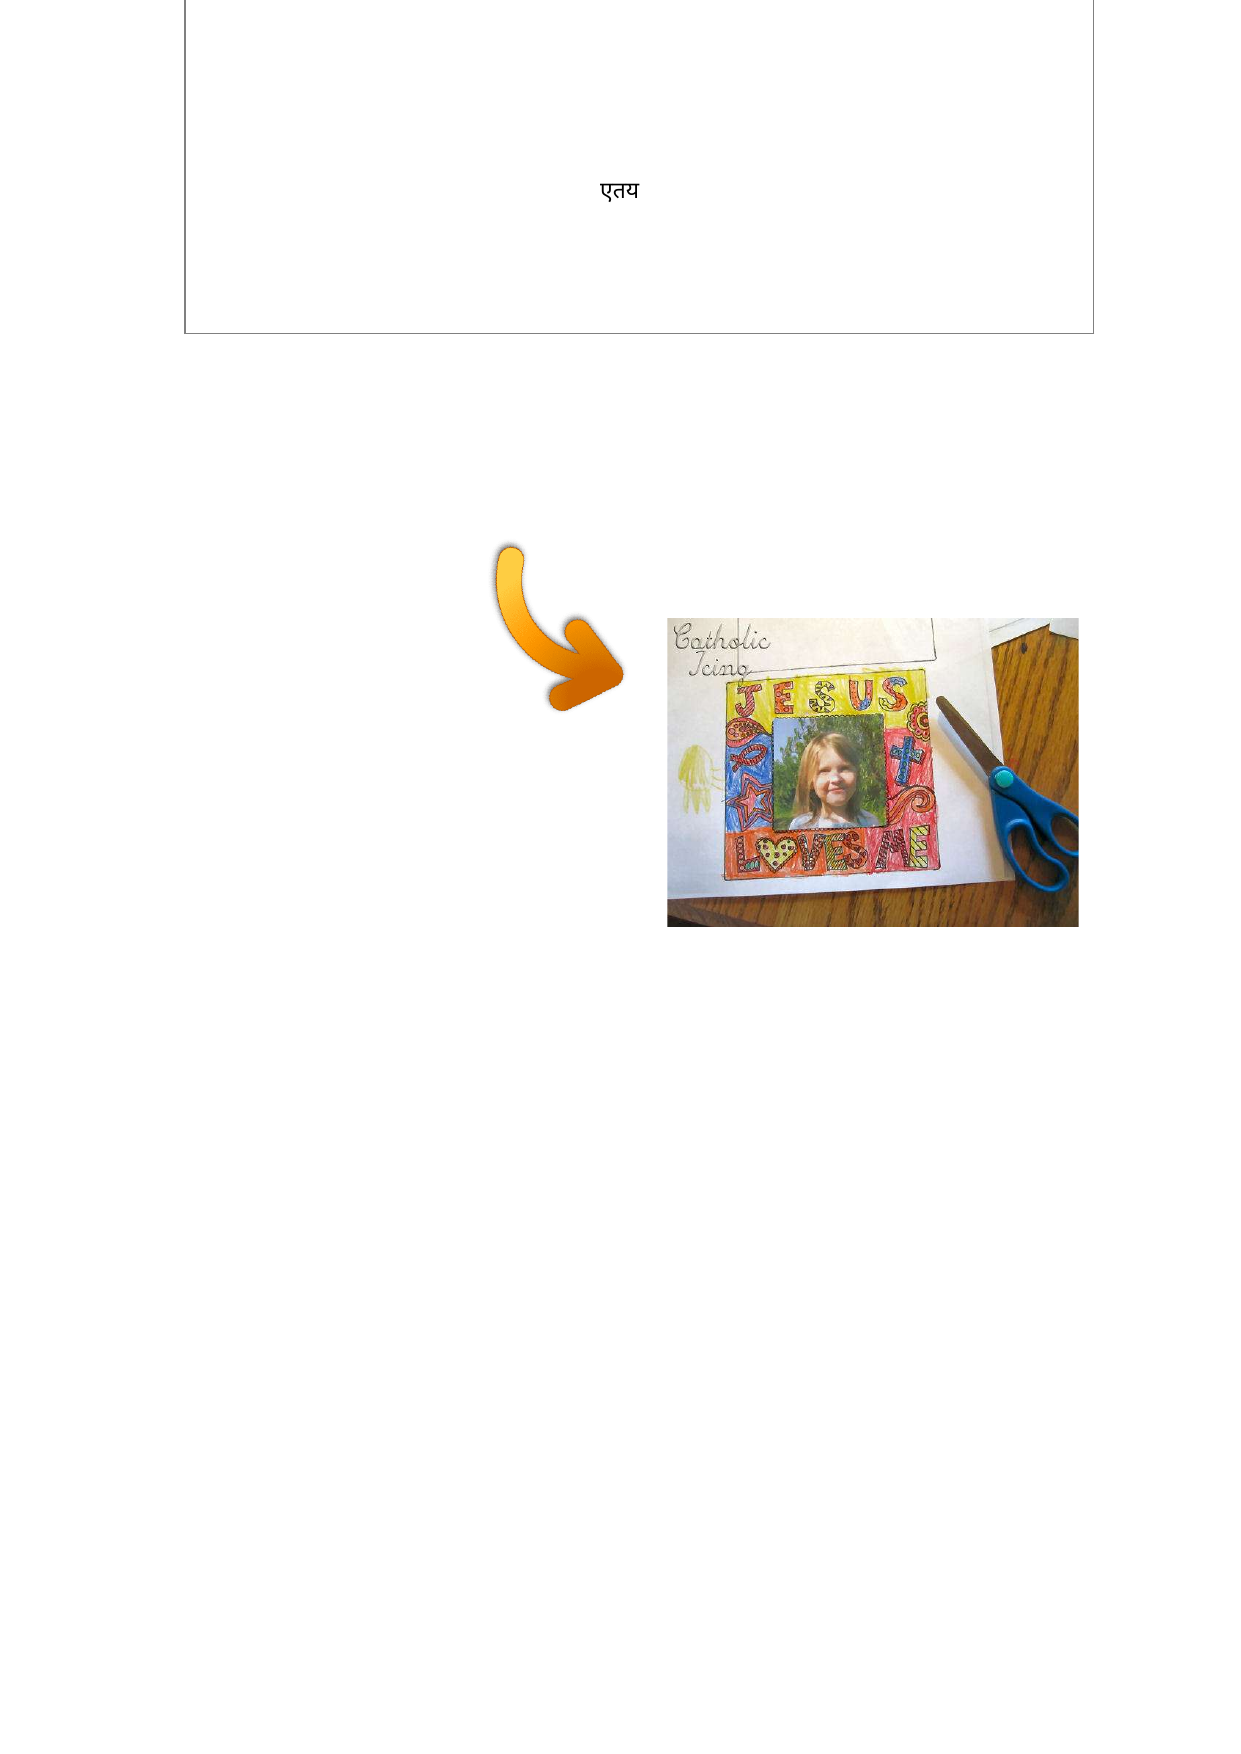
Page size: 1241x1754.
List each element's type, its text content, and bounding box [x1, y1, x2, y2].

picture [667, 618, 1079, 927]
text एतय [150, 177, 1090, 204]
picture [452, 528, 659, 735]
